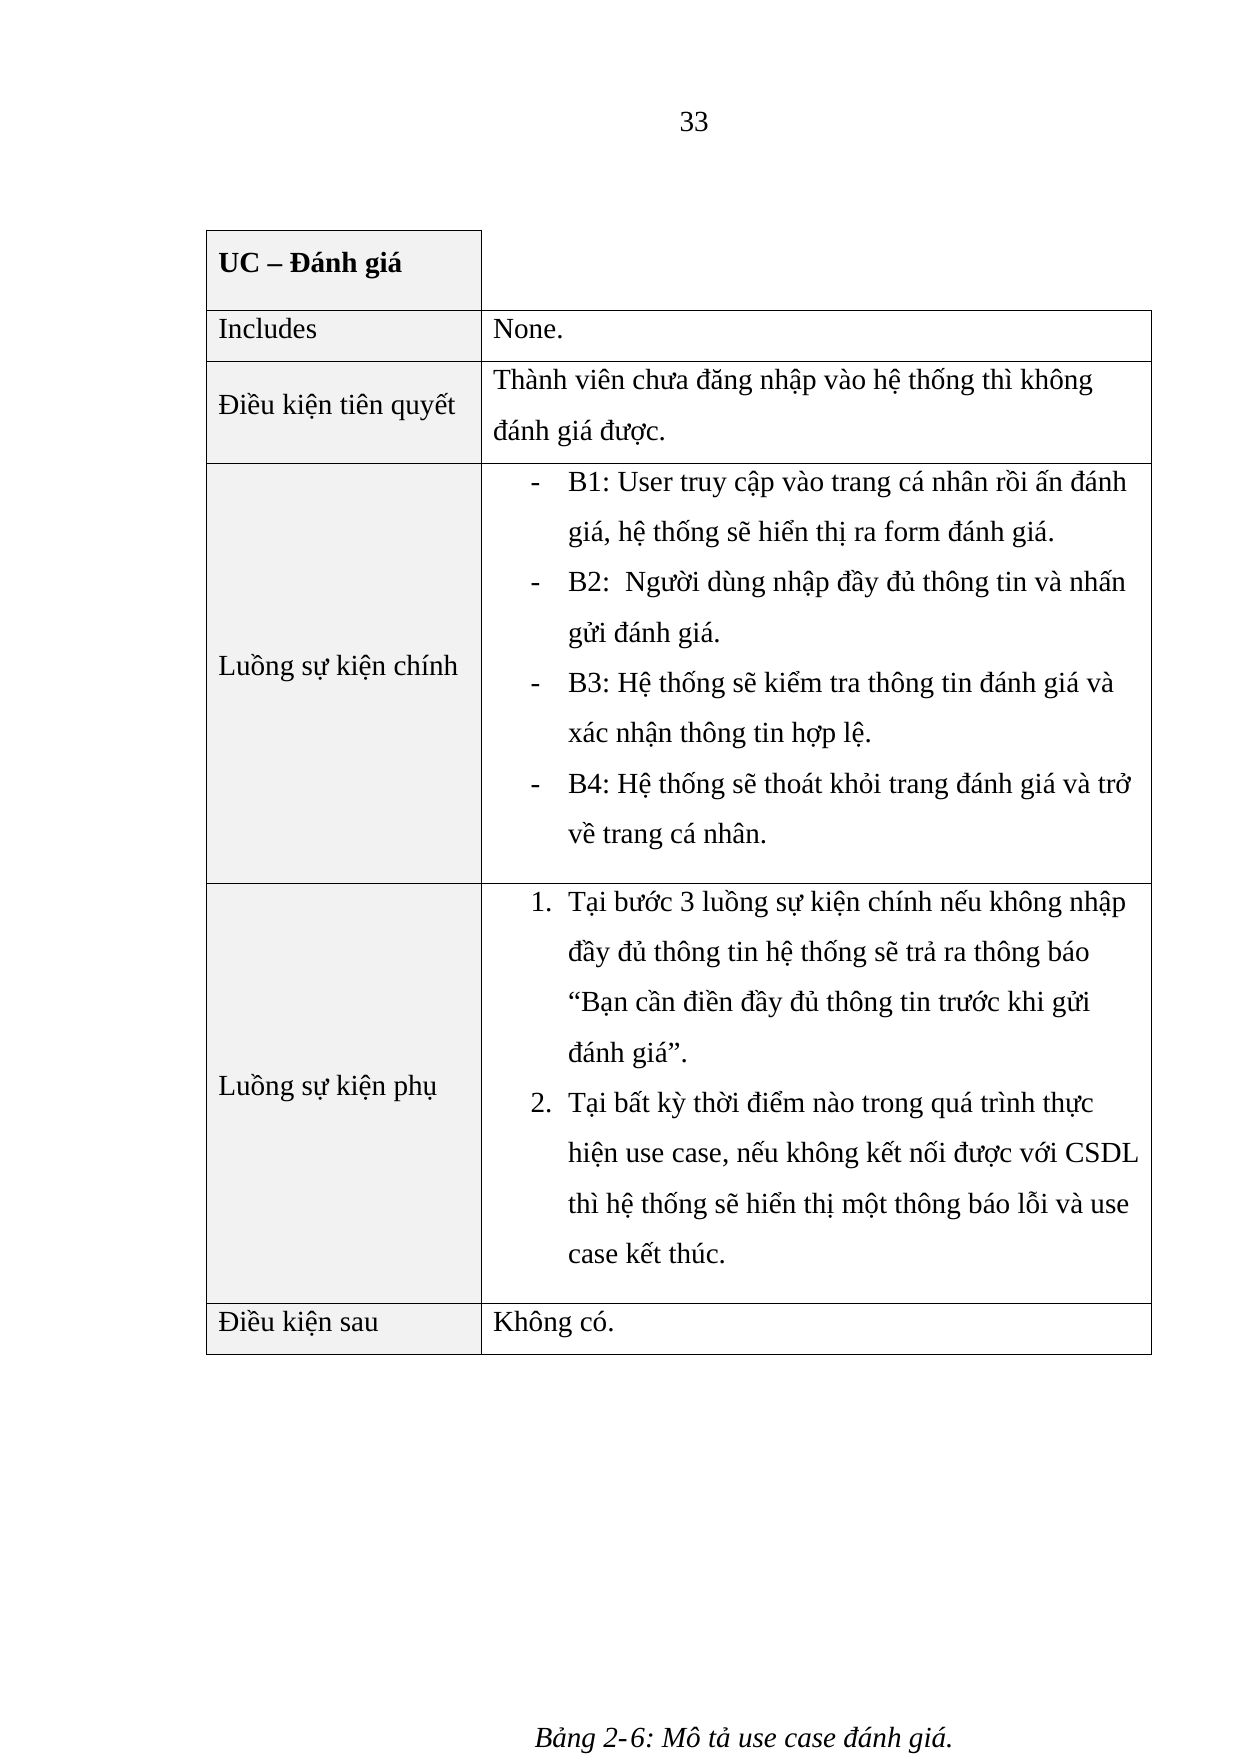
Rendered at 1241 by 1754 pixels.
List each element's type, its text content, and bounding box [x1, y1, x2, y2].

table_cell None. [482, 311, 1151, 361]
text Bảng 2-6: Mô tả use case đánh giá. [475, 1720, 956, 1754]
table_cell Không có. [482, 1304, 1151, 1354]
table_cell B1: User truy cập vào trang cá nhân rồi ấn đánh giá, hệ thống sẽ hiển thị ra form đánh giá. B2: Người dùng nhập đầy đủ thông tin và nhấn gửi đánh giá. B3: Hệ thống sẽ kiểm tra thông tin đánh giá và xác nhận thông tin hợp lệ. B4: Hệ thống sẽ thoát khỏi trang đánh giá và trở về trang cá nhân. [482, 464, 1151, 883]
table_cell Luồng sự kiện chính [207, 464, 481, 883]
table_cell Thành viên chưa đăng nhập vào hệ thống thì không đánh giá được. [482, 362, 1151, 463]
table_cell Tại bước 3 luồng sự kiện chính nếu không nhập đầy đủ thông tin hệ thống sẽ trả ra thông báo “Bạn cần điền đầy đủ thông tin trước khi gửi đánh giá”. Tại bất kỳ thời điểm nào trong quá trình thực hiện use case, nếu không kết nối được với CSDL thì hệ thống sẽ hiển thị một thông báo lỗi và use case kết thúc. [482, 884, 1151, 1303]
table_cell Điều kiện tiên quyết [207, 362, 481, 463]
table_cell Includes [207, 311, 481, 361]
table_cell Điều kiện sau [207, 1304, 481, 1354]
table_header UC – Đánh giá [207, 231, 481, 310]
table_cell Luồng sự kiện phụ [207, 884, 481, 1303]
